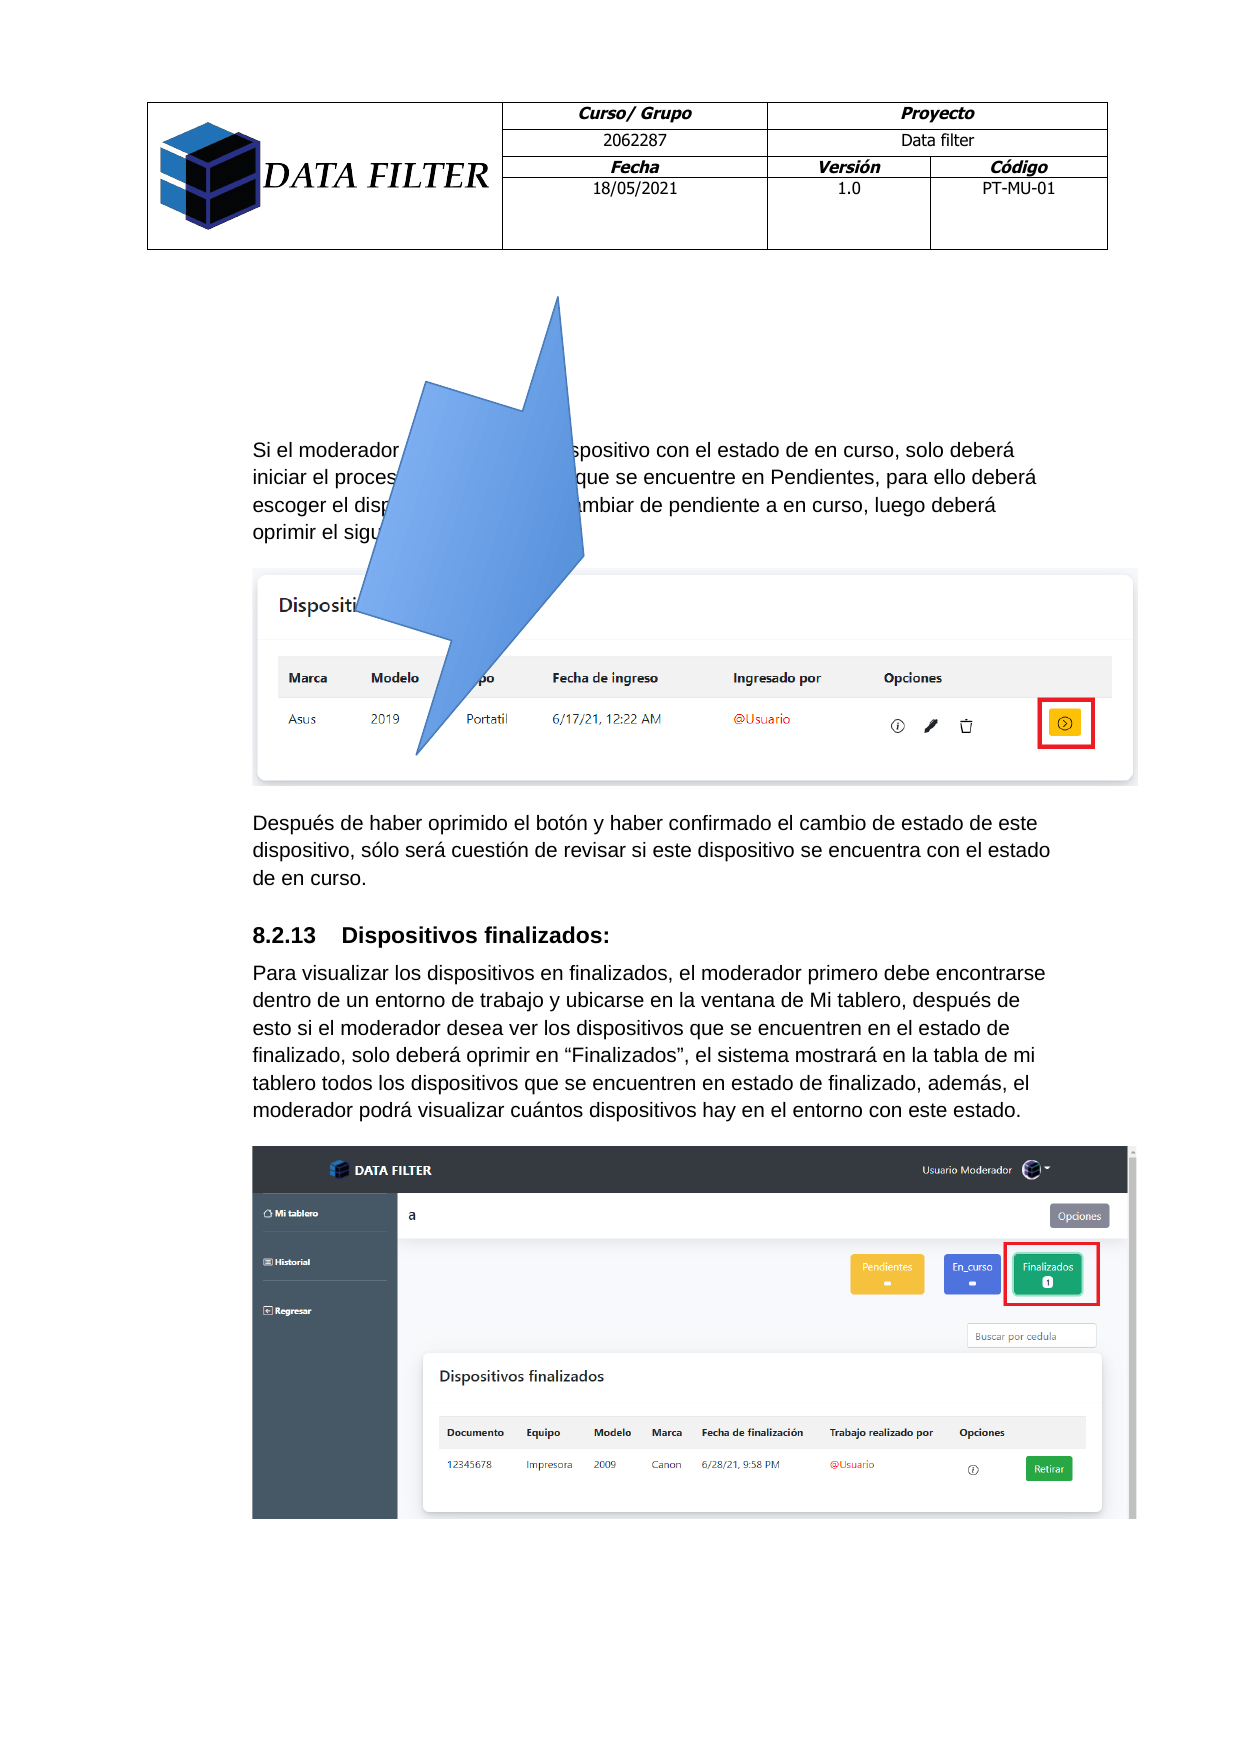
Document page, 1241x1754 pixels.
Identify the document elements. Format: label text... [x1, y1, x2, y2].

text Si el moderador no tiene ningún dispositivo con el estado de en curso, solo deberá iniciar el proceso de un dispositivo que se encuentre en Pendientes, para ello deberá escoger el dispositivo que desea cambiar de pendiente a en curso, luego deberá oprimir el siguiente botón. [252, 437, 407, 544]
picture [160, 122, 490, 230]
picture [252, 1146, 1137, 1519]
subtitle 8.2.13 Dispositivos finalizados: [252, 922, 1063, 948]
text Después de haber oprimido el botón y haber confirmado el cambio de estado de este dispositivo, sólo será cuestión de revisar si este dispositivo se encuentra con el estado de en curso. [252, 810, 1063, 889]
picture [252, 568, 1138, 786]
text Si el moderador no tiene ningún dispositivo con el estado de en curso, solo deberá iniciar el proceso de un dispositivo que se encuentre en Pendientes, para ello deberá escoger el dispositivo que desea cambiar de pendiente a en curso, luego deberá oprimir el siguiente botón. [573, 437, 1063, 544]
text Para visualizar los dispositivos en finalizados, el moderador primero debe encontrarse dentro de un entorno de trabajo y ubicarse en la ventana de Mi tablero, después de esto si el moderador desea ver los dispositivos que se encuentren en el estado de finalizado, solo deberá oprimir en “Finalizados”, el sistema mostrará en la tabla de mi tablero todos los dispositivos que se encuentren en estado de finalizado, además, el moderador podrá visualizar cuántos dispositivos hay en el entorno con este estado. [252, 961, 1063, 1122]
